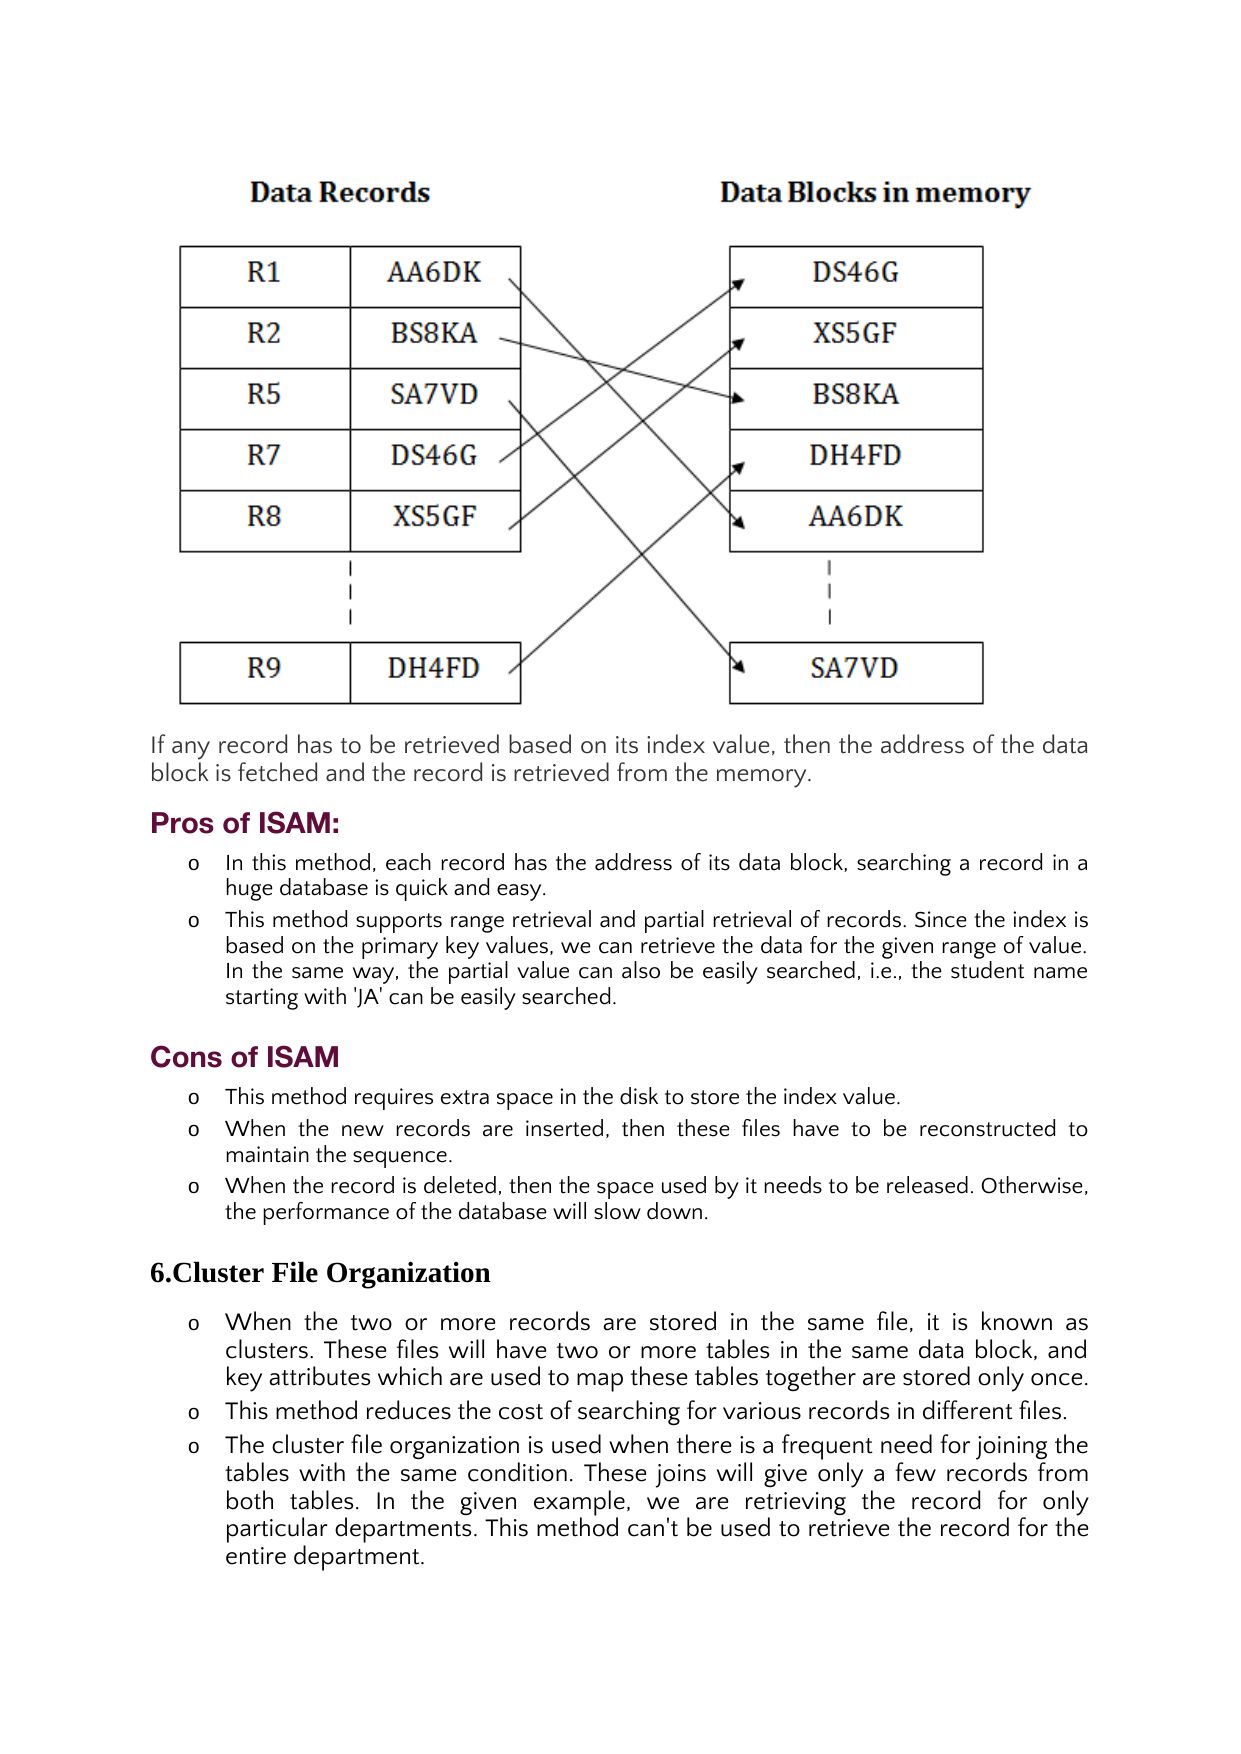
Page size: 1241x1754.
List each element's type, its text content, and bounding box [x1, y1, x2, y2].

subtitle Cons of ISAM [150, 1039, 1090, 1076]
list This method reduces the cost of searching for various records in different files. [187, 1398, 1090, 1426]
list This method requires extra space in the disk to store the index value. [187, 1085, 1090, 1111]
list When the two or more records are stored in the same file, it is known as clusters. These files will have two or more tables in the same data block, and key attributes which are used to map these tables together are stored only once. [187, 1309, 1090, 1392]
picture [150, 150, 1034, 714]
list When the record is deleted, then the space used by it needs to be released. Otherwise, the performance of the database will slow down. [187, 1174, 1090, 1226]
subtitle Pros of ISAM: [150, 805, 1090, 841]
text 6.Cluster File Organization [150, 1255, 1090, 1288]
list In this method, each record has the address of its data block, searching a record in a huge database is quick and easy. [187, 851, 1090, 902]
list The cluster file organization is used when there is a frequent need for joining the tables with the same condition. These joins will give only a few records from both tables. In the given example, we are retrieving the record for only particular departments. This method can't be used to retrieve the record for the entire department. [187, 1432, 1090, 1571]
text If any record has to be retrieved based on its index value, then the address of the data block is fetched and the record is retrieved from the memory. [150, 733, 1090, 788]
list This method supports range retrieval and partial retrieval of records. Since the index is based on the primary key values, we can retrieve the data for the given range of value. In the same way, the partial value can also be easily searched, i.e., the student name starting with 'JA' can be easily searched. [187, 908, 1090, 1010]
list When the new records are inserted, then these files have to be reconstructed to maintain the sequence. [187, 1117, 1090, 1168]
